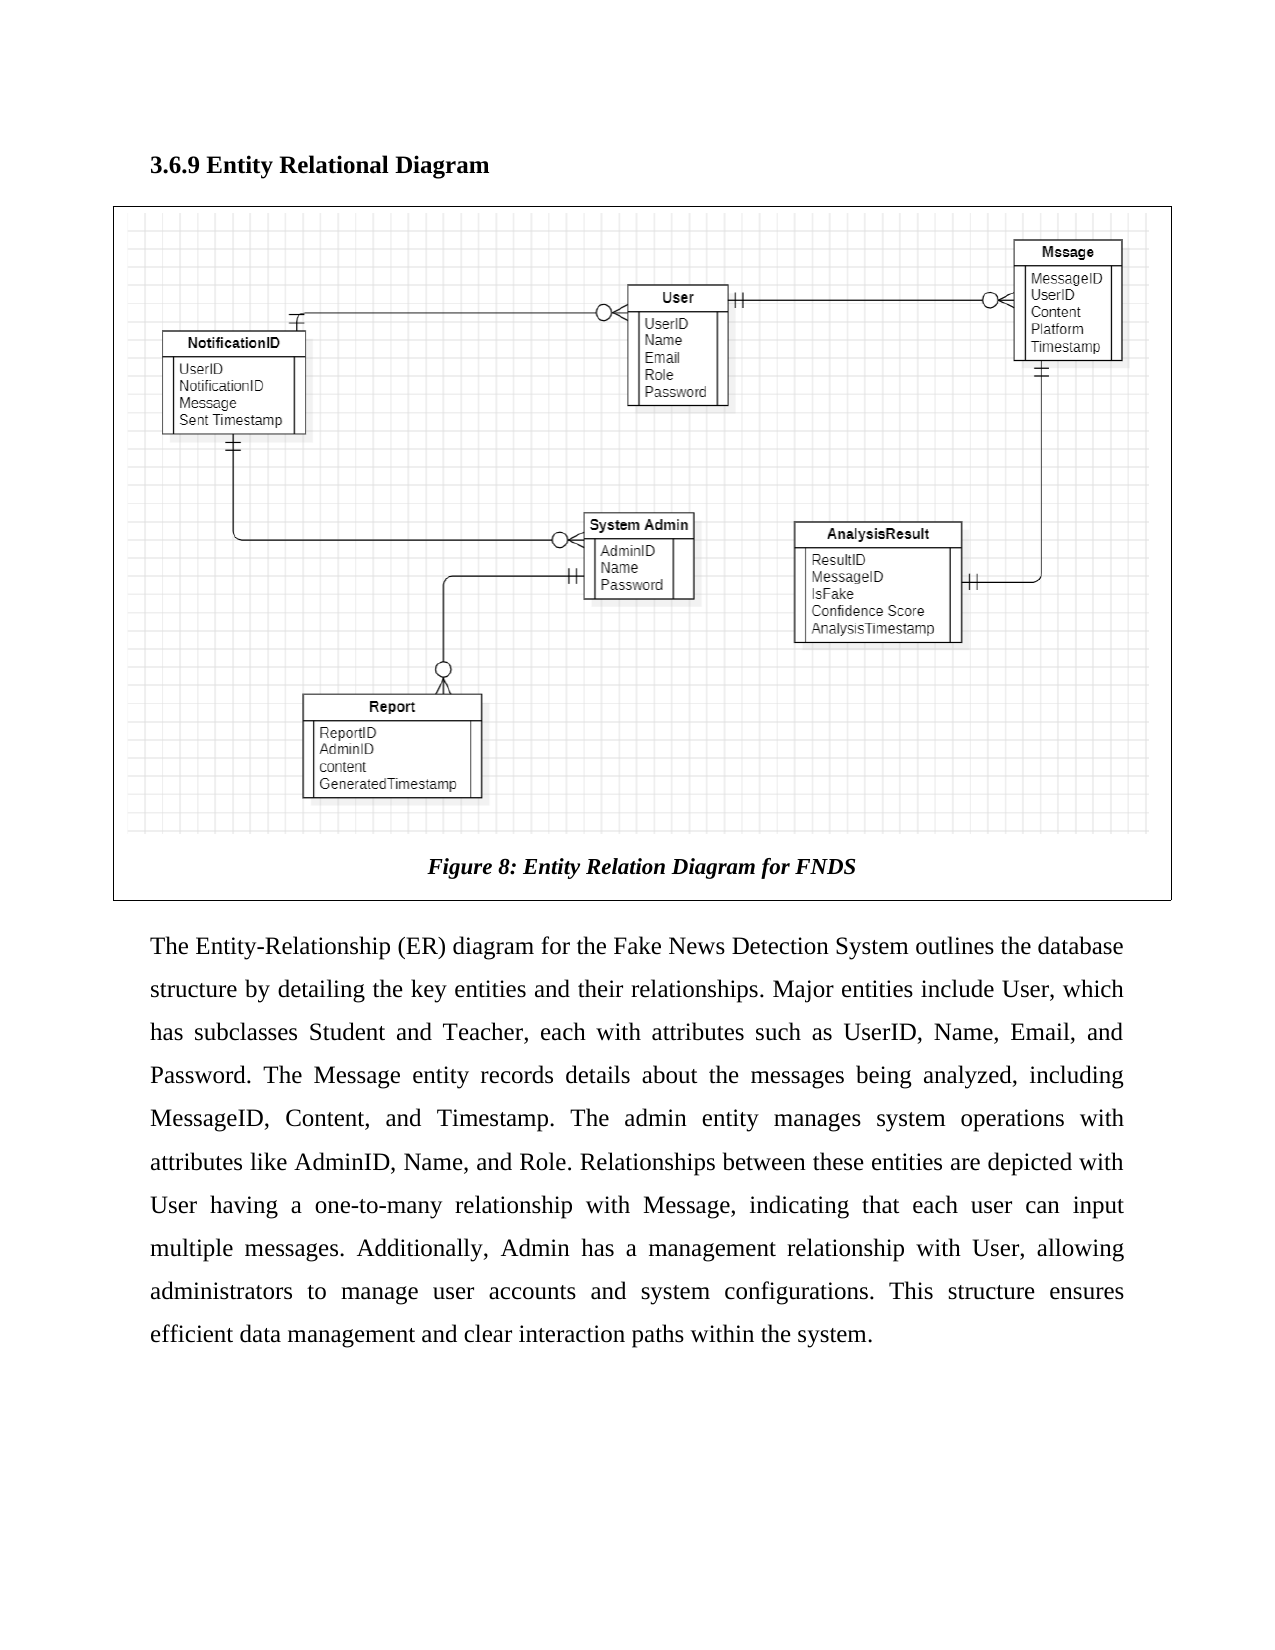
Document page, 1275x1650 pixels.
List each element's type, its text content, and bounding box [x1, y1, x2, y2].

text The Entity-Relationship (ER) diagram for the Fake News Detection System outlines the database structure by detailing the key entities and their relationships. Major entities include User, which has subclasses Student and Teacher, each with attributes such as UserID, Name, Email, and Password. The Message entity records details about the messages being analyzed, including MessageID, Content, and Timestamp. The admin entity manages system operations with attributes like AdminID, Name, and Role. Relationships between these entities are depicted with User having a one-to-many relationship with Message, indicating that each user can input multiple messages. Additionally, Admin has a management relationship with User, allowing administrators to manage user accounts and system configurations. This structure ensures efficient data management and clear interaction paths within the system. [150, 931, 1125, 1348]
picture [127, 213, 1149, 834]
subtitle 3.6.9 Entity Relational Diagram [150, 150, 1125, 179]
